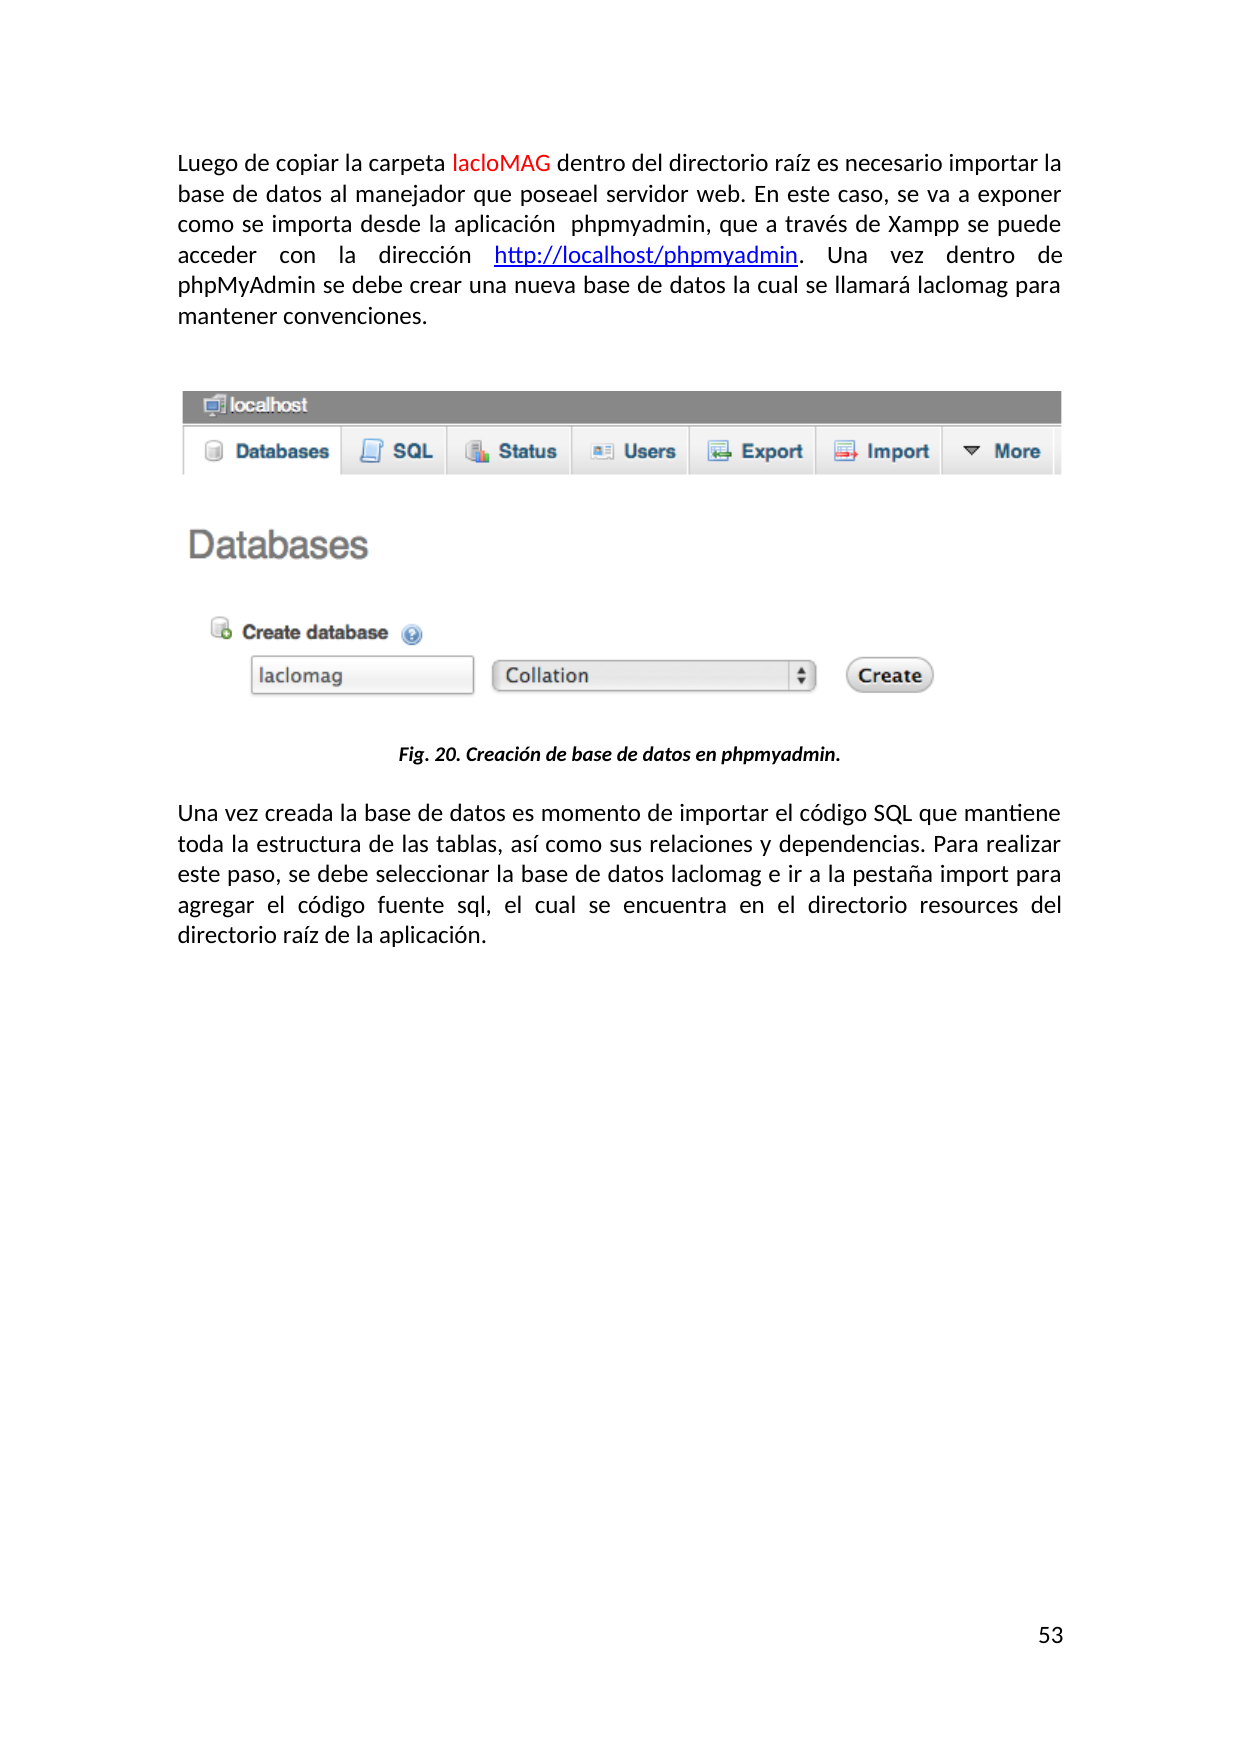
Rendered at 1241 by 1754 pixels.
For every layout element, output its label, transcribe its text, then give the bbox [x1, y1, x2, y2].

text Luego de copiar la carpeta lacloMAG dentro del directorio raíz es necesario importar la base de datos al manejador que poseael servidor web. En este caso, se va a exponer como se importa desde la aplicación phpmyadmin, que a través de Xampp se puede acceder con la dirección http://localhost/phpmyadmin. Una vez dentro de phpMyAdmin se debe crear una nueva base de datos la cual se llamará laclomag para mantener convenciones. [177, 148, 1063, 331]
text Fig. 20. Creación de base de datos en phpmyadmin. [177, 742, 1063, 767]
text Una vez creada la base de datos es momento de importar el código SQL que mantiene toda la estructura de las tablas, así como sus relaciones y dependencias. Para realizar este paso, se debe seleccionar la base de datos laclomag e ir a la pestaña import para agregar el código fuente sql, el cual se encuentra en el directorio resources del directorio raíz de la aplicación. [177, 797, 1063, 950]
picture [177, 391, 1062, 717]
